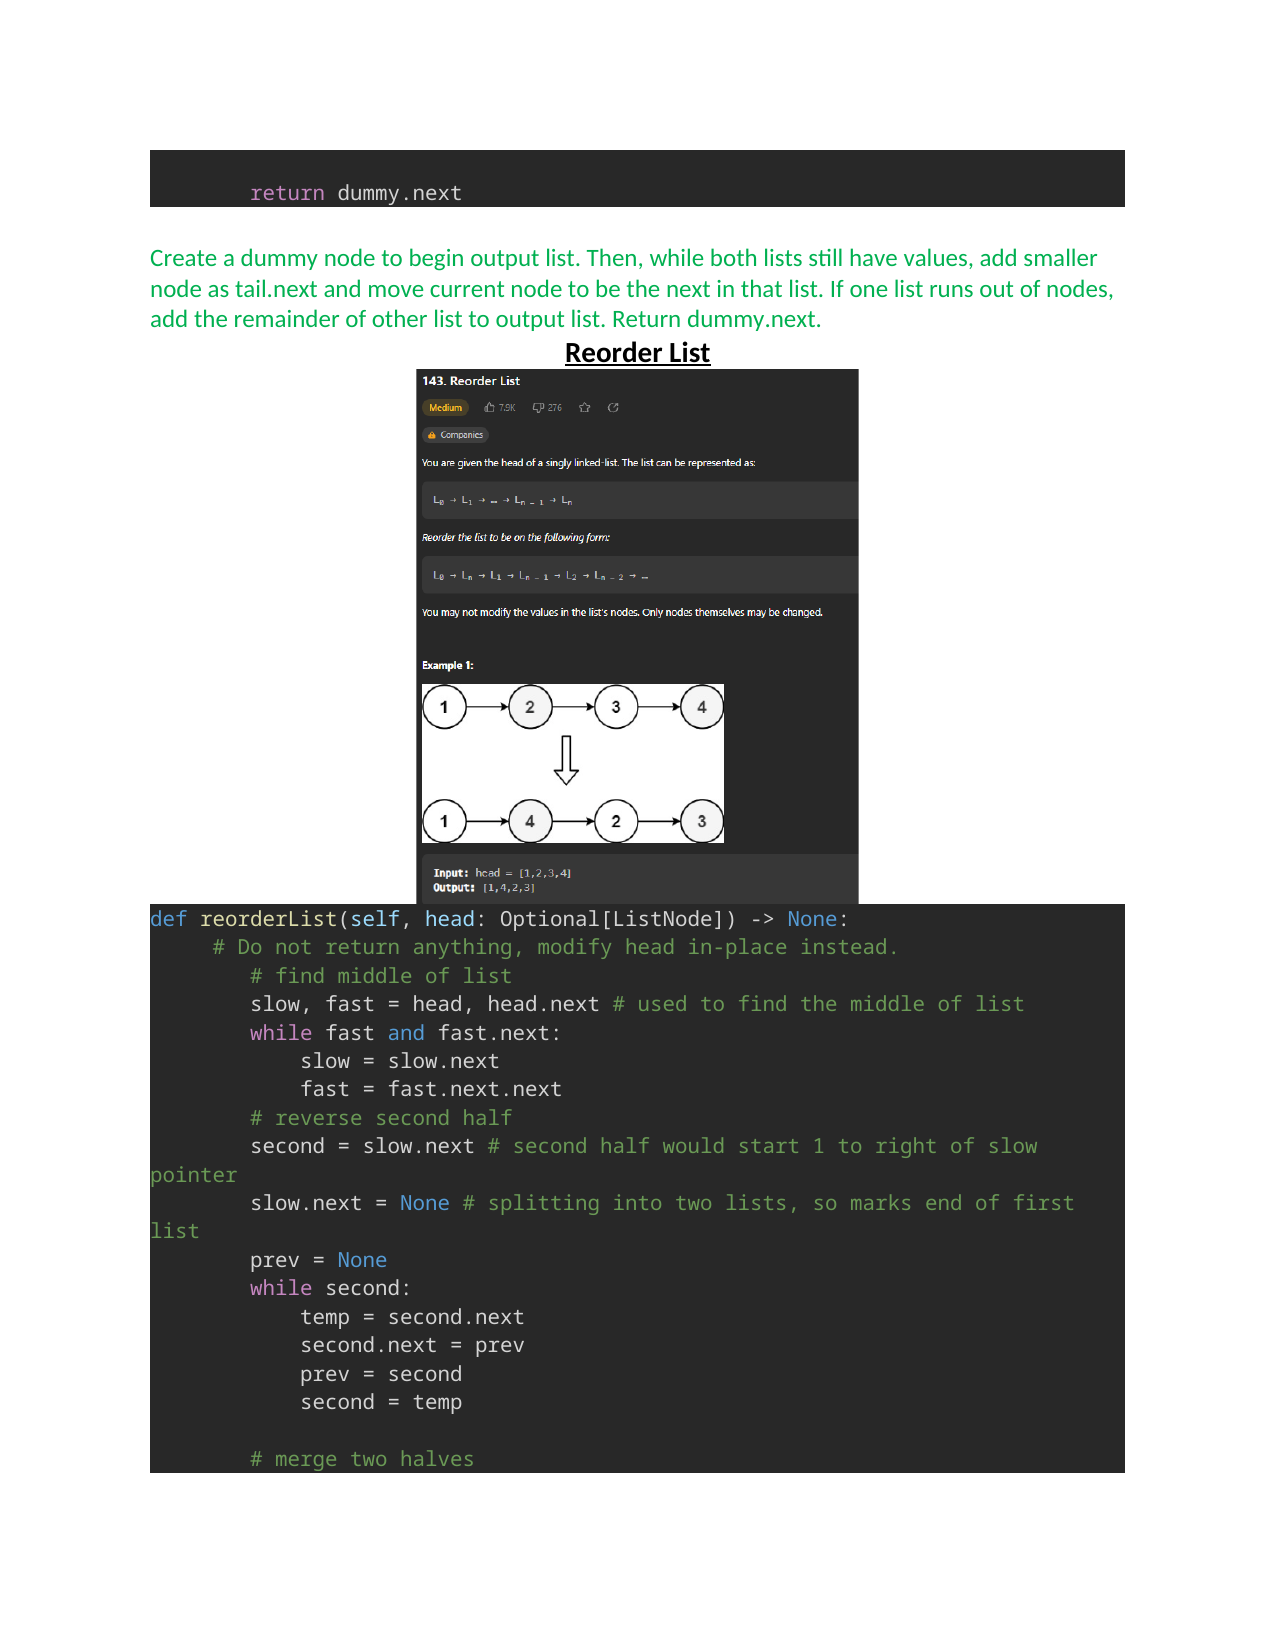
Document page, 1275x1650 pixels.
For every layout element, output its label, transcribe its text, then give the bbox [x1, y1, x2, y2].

text # reverse second half [150, 1103, 1125, 1131]
text slow.next = None # splitting into two lists, so marks end of first list [150, 1188, 1125, 1245]
text Create a dummy node to begin output list. Then, while both lists still have values, add smaller node as tail.next and move current node to be the next in that list. If one list runs out of nodes, add the remainder of other list to output list. Return dummy.next. [150, 242, 1125, 334]
text # Do not return anything, modify head in-place instead. [150, 932, 1125, 961]
text slow = slow.next [150, 1046, 1125, 1074]
text # find middle of list [150, 961, 1125, 989]
text second.next = prev [150, 1330, 1125, 1359]
text prev = second [150, 1359, 1125, 1387]
text temp = second.next [150, 1302, 1125, 1330]
picture [416, 369, 859, 904]
text second = slow.next # second half would start 1 to right of slow pointer [150, 1131, 1125, 1188]
text def reorderList(self, head: Optional[ListNode]) -> None: [150, 904, 1125, 932]
text Reorder List [150, 334, 1125, 370]
text return dummy.next [150, 178, 1125, 207]
text while fast and fast.next: [150, 1018, 1125, 1046]
text second = temp [150, 1387, 1125, 1416]
text fast = fast.next.next [150, 1074, 1125, 1103]
text # merge two halves [150, 1444, 1125, 1473]
text prev = None [150, 1245, 1125, 1273]
text while second: [150, 1273, 1125, 1302]
text slow, fast = head, head.next # used to find the middle of list [150, 989, 1125, 1018]
